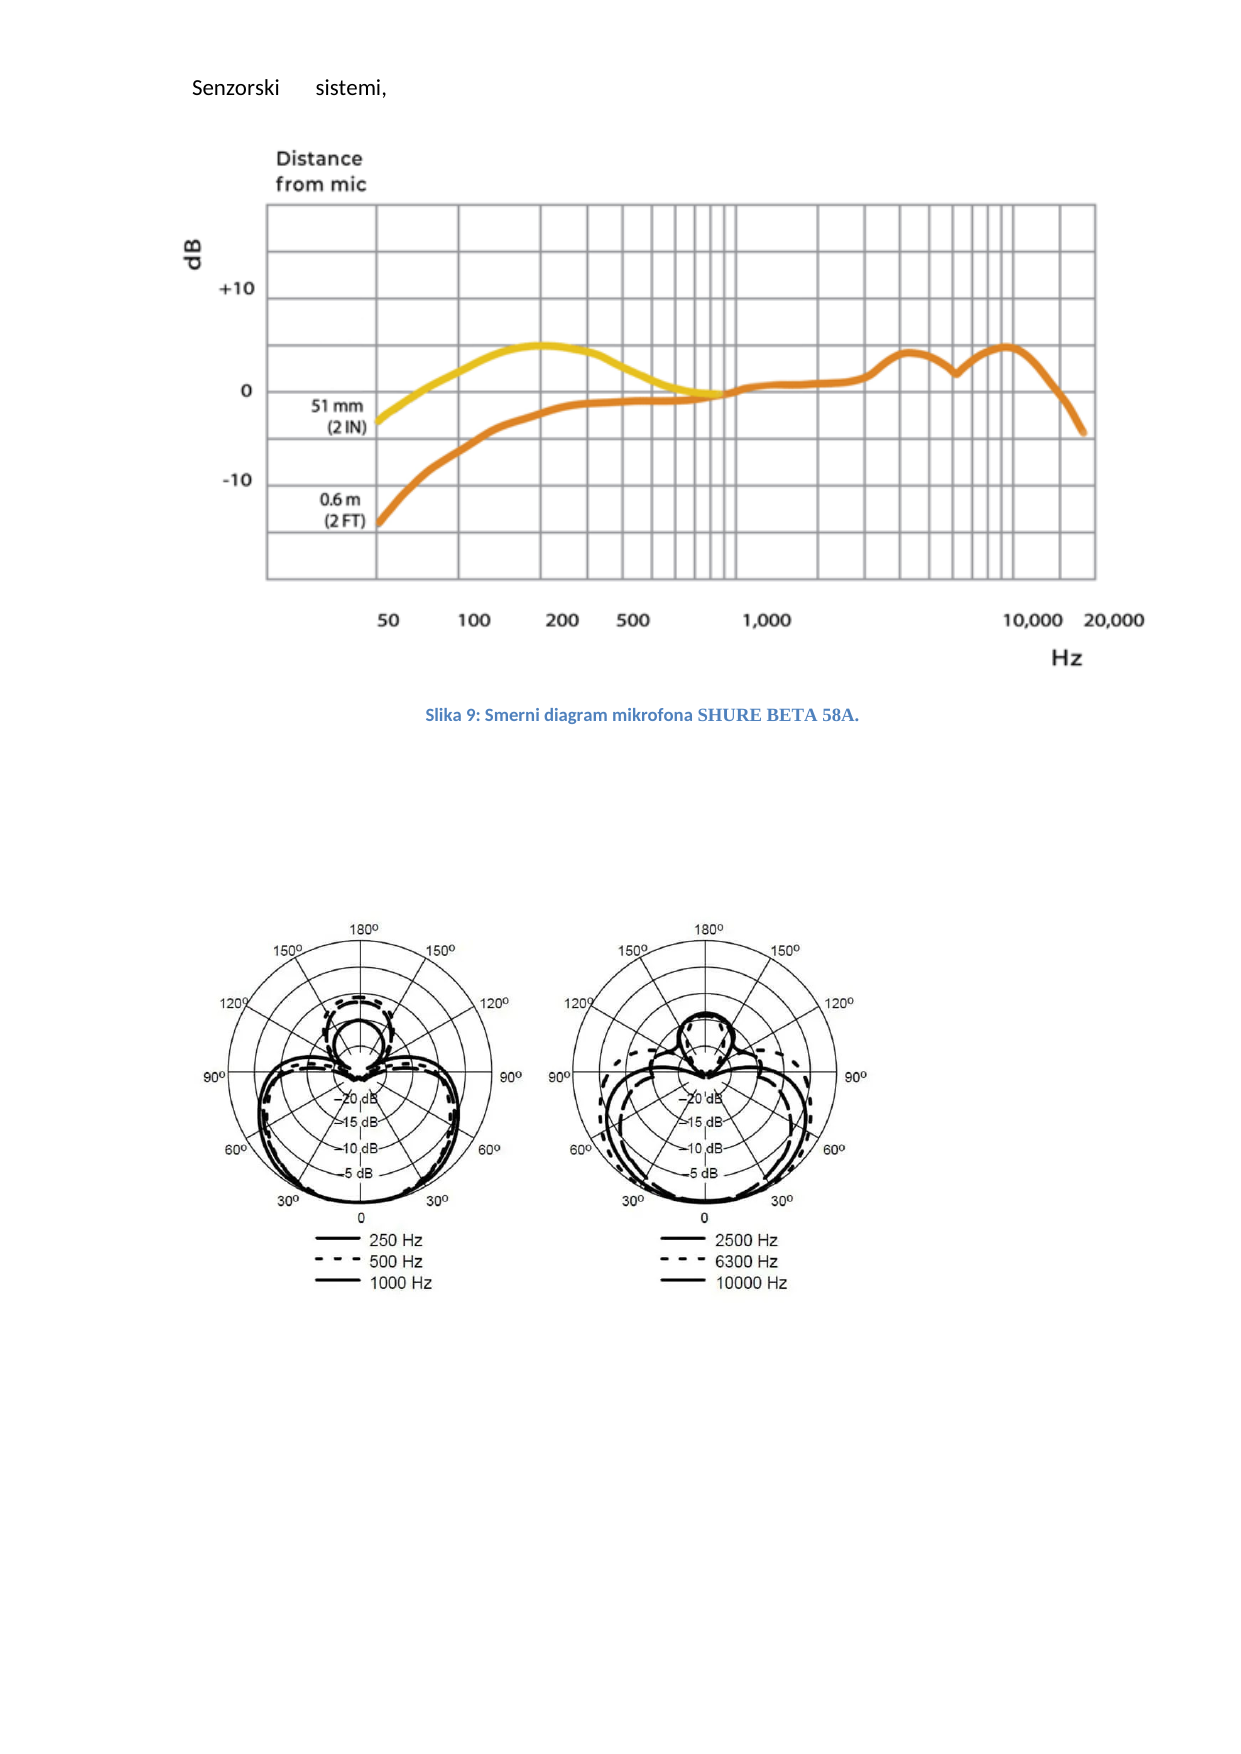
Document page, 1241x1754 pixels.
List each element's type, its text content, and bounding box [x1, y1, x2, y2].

picture [177, 746, 887, 1456]
picture [177, 141, 1152, 678]
text Slika 9: Smerni diagram mikrofona SHURE BETA 58A. [133, 703, 1107, 726]
